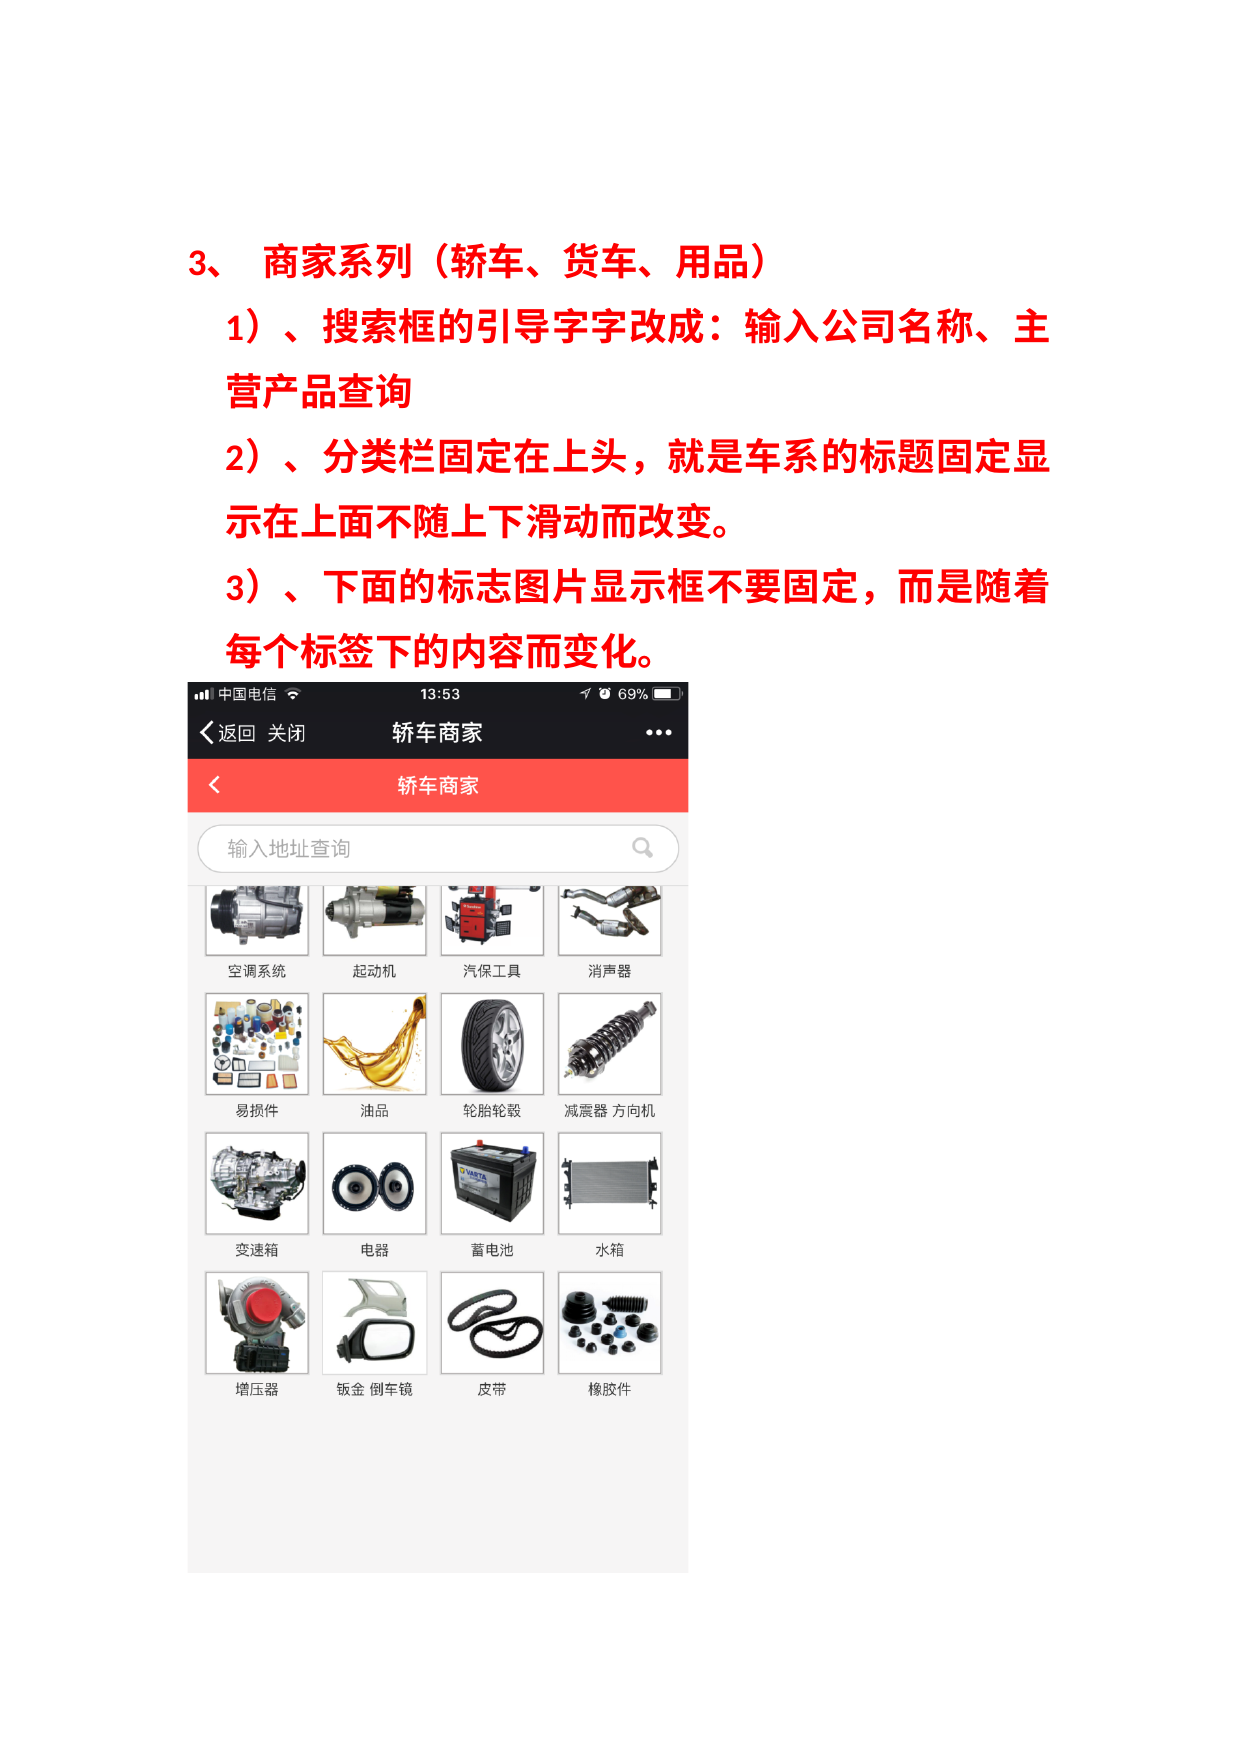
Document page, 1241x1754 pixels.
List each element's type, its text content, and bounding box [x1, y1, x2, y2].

list 2）、分类栏固定在上头，就是车系的标题固定显示在上面不随上下滑动而改变。 [225, 422, 1053, 552]
list 1）、搜索框的引导字字改成：输入公司名称、主营产品查询 [225, 292, 1053, 422]
picture [187, 682, 689, 1573]
list 商家系列（轿车、货车、用品） [187, 227, 1053, 292]
list 3）、下面的标志图片显示框不要固定，而是随着每个标签下的内容而变化。 [225, 552, 1053, 682]
